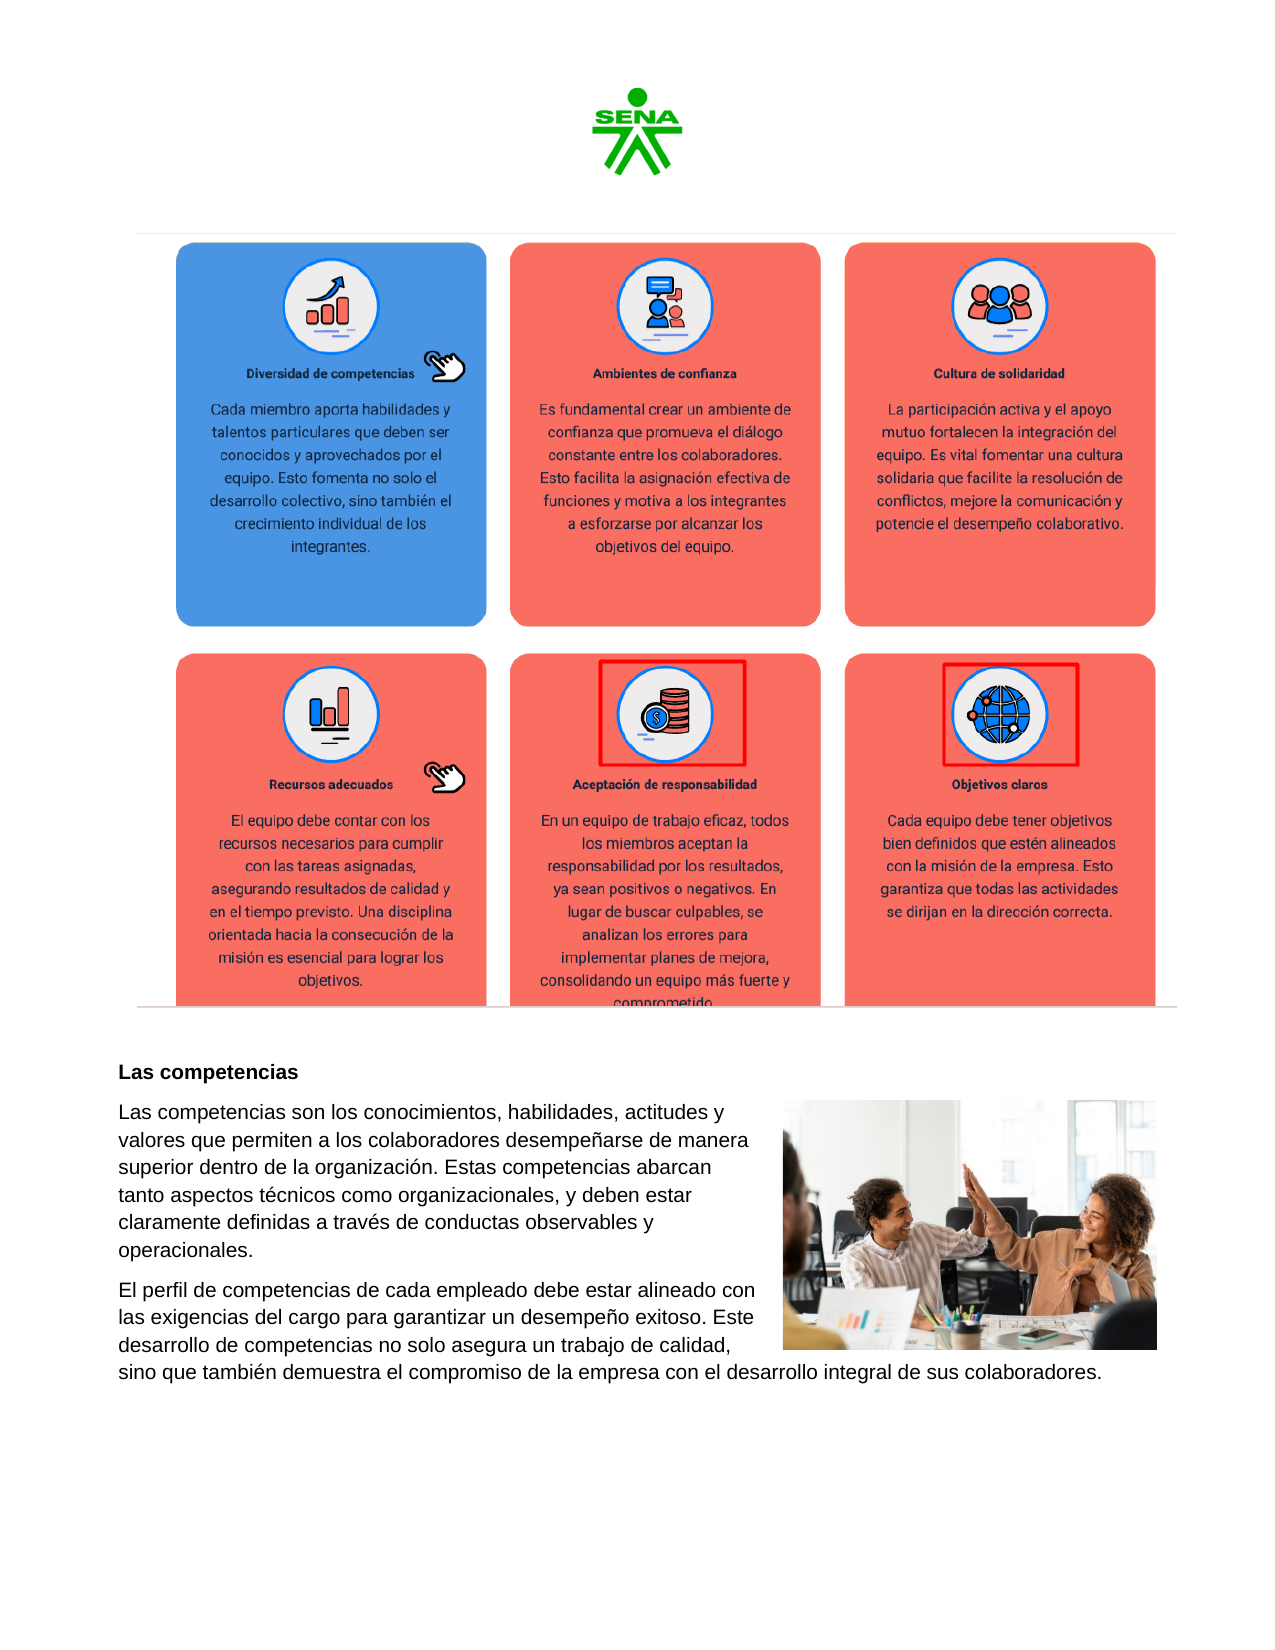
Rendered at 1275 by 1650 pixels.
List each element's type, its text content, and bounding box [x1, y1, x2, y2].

picture [592, 87, 683, 176]
text Las competencias son los conocimientos, habilidades, actitudes y valores que permiten a los colaboradores desempeñarse de manera superior dentro de la organización. Estas competencias abarcan tanto aspectos técnicos como organizacionales, y deben estar claramente definidas a través de conductas observables y operacionales. [118, 1100, 782, 1261]
text Las competencias [118, 1060, 1157, 1084]
text El perfil de competencias de cada empleado debe estar alineado con las exigencias del cargo para garantizar un desempeño exitoso. Este desarrollo de competencias no solo asegura un trabajo de calidad, sino que también demuestra el compromiso de la empresa con el desarrollo integral de sus colaboradores. [118, 1277, 1157, 1384]
